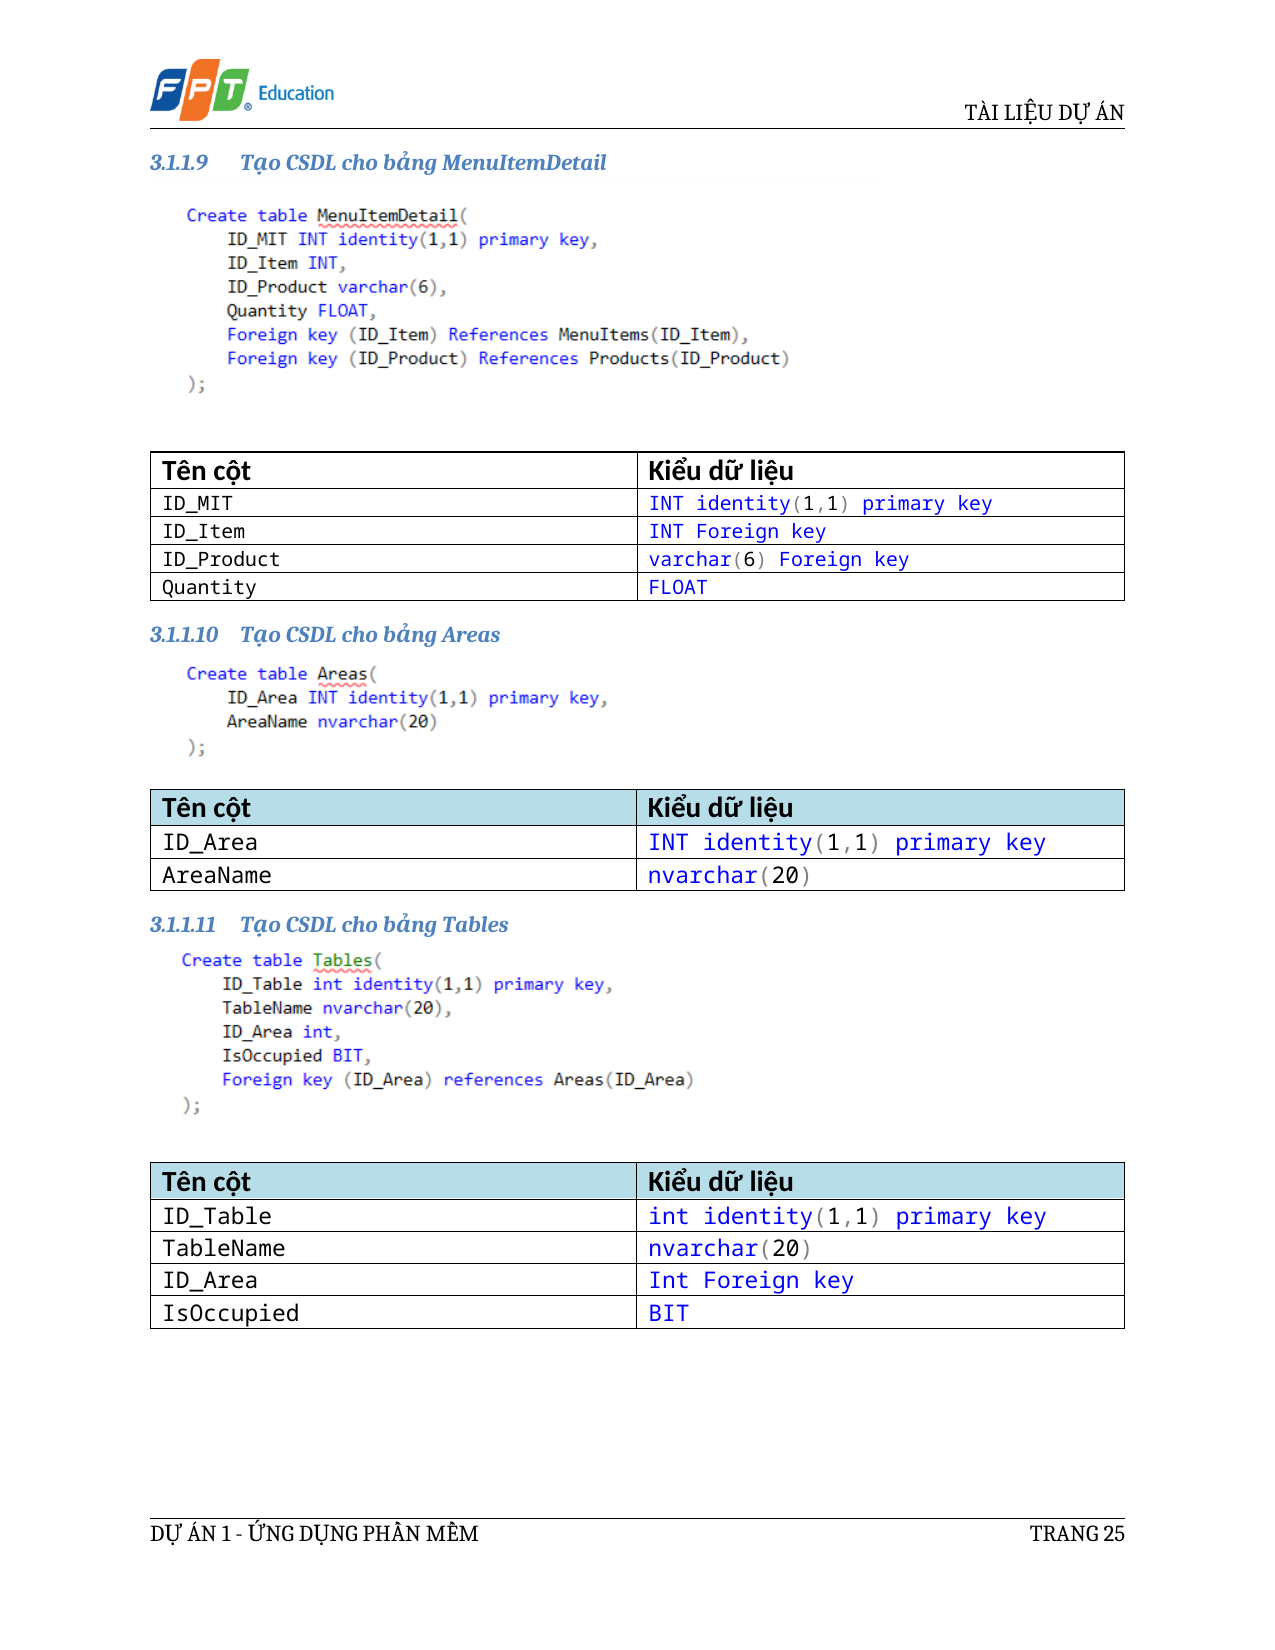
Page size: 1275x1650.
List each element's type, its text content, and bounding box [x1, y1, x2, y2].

table_cell AreaName [151, 859, 636, 890]
picture [150, 941, 743, 1137]
table_cell ID_Item [151, 517, 637, 544]
table_header Kiểu dữ liệu [638, 453, 1124, 488]
table_header Kiểu dữ liệu [637, 1163, 1124, 1198]
table_cell Int Foreign key [637, 1264, 1124, 1295]
picture [150, 652, 658, 764]
table_cell BIT [637, 1296, 1124, 1328]
table_header Kiểu dữ liệu [637, 790, 1124, 825]
table_cell nvarchar(20) [637, 1232, 1124, 1263]
table_cell INT identity(1,1) primary key [637, 826, 1124, 857]
table_cell varchar(6) Foreign key [638, 545, 1124, 572]
table_cell FLOAT [638, 573, 1124, 600]
subtitle Tạo CSDL cho bảng Tables [150, 912, 1125, 938]
table_header Tên cột [151, 453, 637, 488]
table_cell int identity(1,1) primary key [637, 1200, 1124, 1231]
picture [150, 59, 336, 121]
table_header Tên cột [151, 790, 636, 825]
table_cell ID_Table [151, 1200, 636, 1231]
subtitle Tạo CSDL cho bảng Areas [150, 622, 1125, 648]
subtitle Tạo CSDL cho bảng MenuItemDetail [150, 150, 1125, 176]
table_cell ID_MIT [151, 489, 637, 516]
table_cell ID_Area [151, 826, 636, 857]
table_cell nvarchar(20) [637, 859, 1124, 890]
table_cell INT identity(1,1) primary key [638, 489, 1124, 516]
table_header Tên cột [151, 1163, 636, 1198]
table_cell Quantity [151, 573, 637, 600]
table_cell TableName [151, 1232, 636, 1263]
table_cell INT Foreign key [638, 517, 1124, 544]
picture [150, 180, 882, 427]
table_cell ID_Area [151, 1264, 636, 1295]
table_cell IsOccupied [151, 1296, 636, 1328]
table_cell ID_Product [151, 545, 637, 572]
